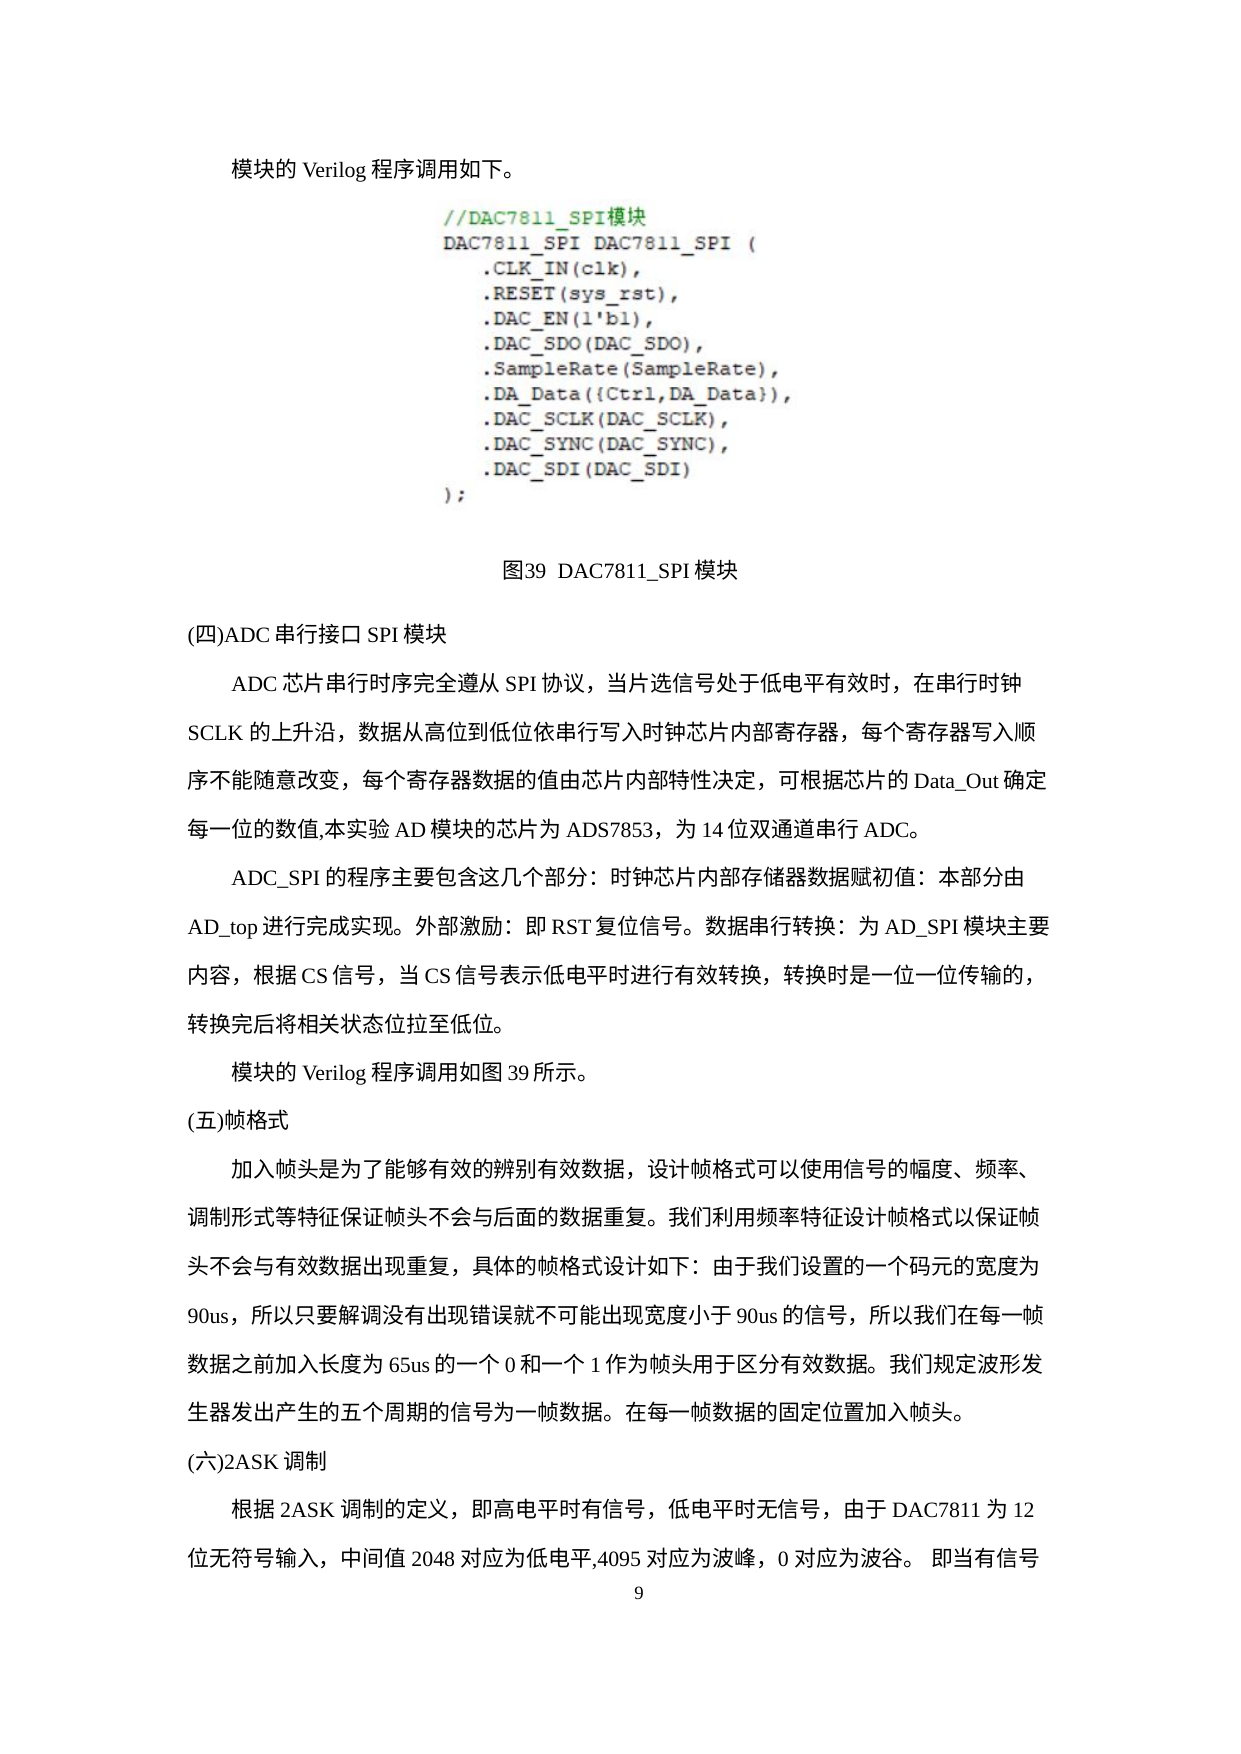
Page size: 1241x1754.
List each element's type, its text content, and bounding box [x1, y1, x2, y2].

text 模块的 Verilog 程序调用如下。 [187, 151, 1053, 184]
text ADC芯片串行时序完全遵从SPI协议，当片选信号处于低电平有效时，在串行时钟SCLK 的上升沿，数据从高位到低位依串行写入时钟芯片内部寄存器，每个寄存器写入顺序不能随意改变，每个寄存器数据的值由芯片内部特性决定，可根据芯片的Data_Out确定每一位的数值,本实验AD模块的芯片为ADS7853，为14位双通道串行ADC。 [187, 665, 1053, 844]
text ADC_SPI 的程序主要包含这几个部分：时钟芯片内部存储器数据赋初值：本部分由AD_top进行完成实现。外部激励：即RST复位信号。数据串行转换：为AD_SPI模块主要内容，根据CS信号，当CS信号表示低电平时进行有效转换，转换时是一位一位传输的，转换完后将相关状态位拉至低位。 [187, 860, 1053, 1039]
subtitle 帧格式 [187, 1103, 1053, 1135]
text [187, 1492, 1053, 1573]
subtitle ADC串行接口 SPI模块 [187, 617, 1053, 649]
subtitle 2ASK调制 [187, 1443, 1053, 1476]
text 加入帧头是为了能够有效的辨别有效数据，设计帧格式可以使用信号的幅度、频率、调制形式等特征保证帧头不会与后面的数据重复。我们利用频率特征设计帧格式以保证帧头不会与有效数据出现重复，具体的帧格式设计如下：由于我们设置的一个码元的宽度为90us，所以只要解调没有出现错误就不可能出现宽度小于90us的信号，所以我们在每一帧数据之前加入长度为65us的一个0和一个1作为帧头用于区分有效数据。我们规定波形发生器发出产生的五个周期的信号为一帧数据。在每一帧数据的固定位置加入帧头。 [187, 1151, 1053, 1427]
picture [417, 199, 824, 514]
text DAC7811_SPI模块 [187, 553, 1053, 586]
text 模块的 Verilog 程序调用如图39所示。 [187, 1054, 1053, 1087]
